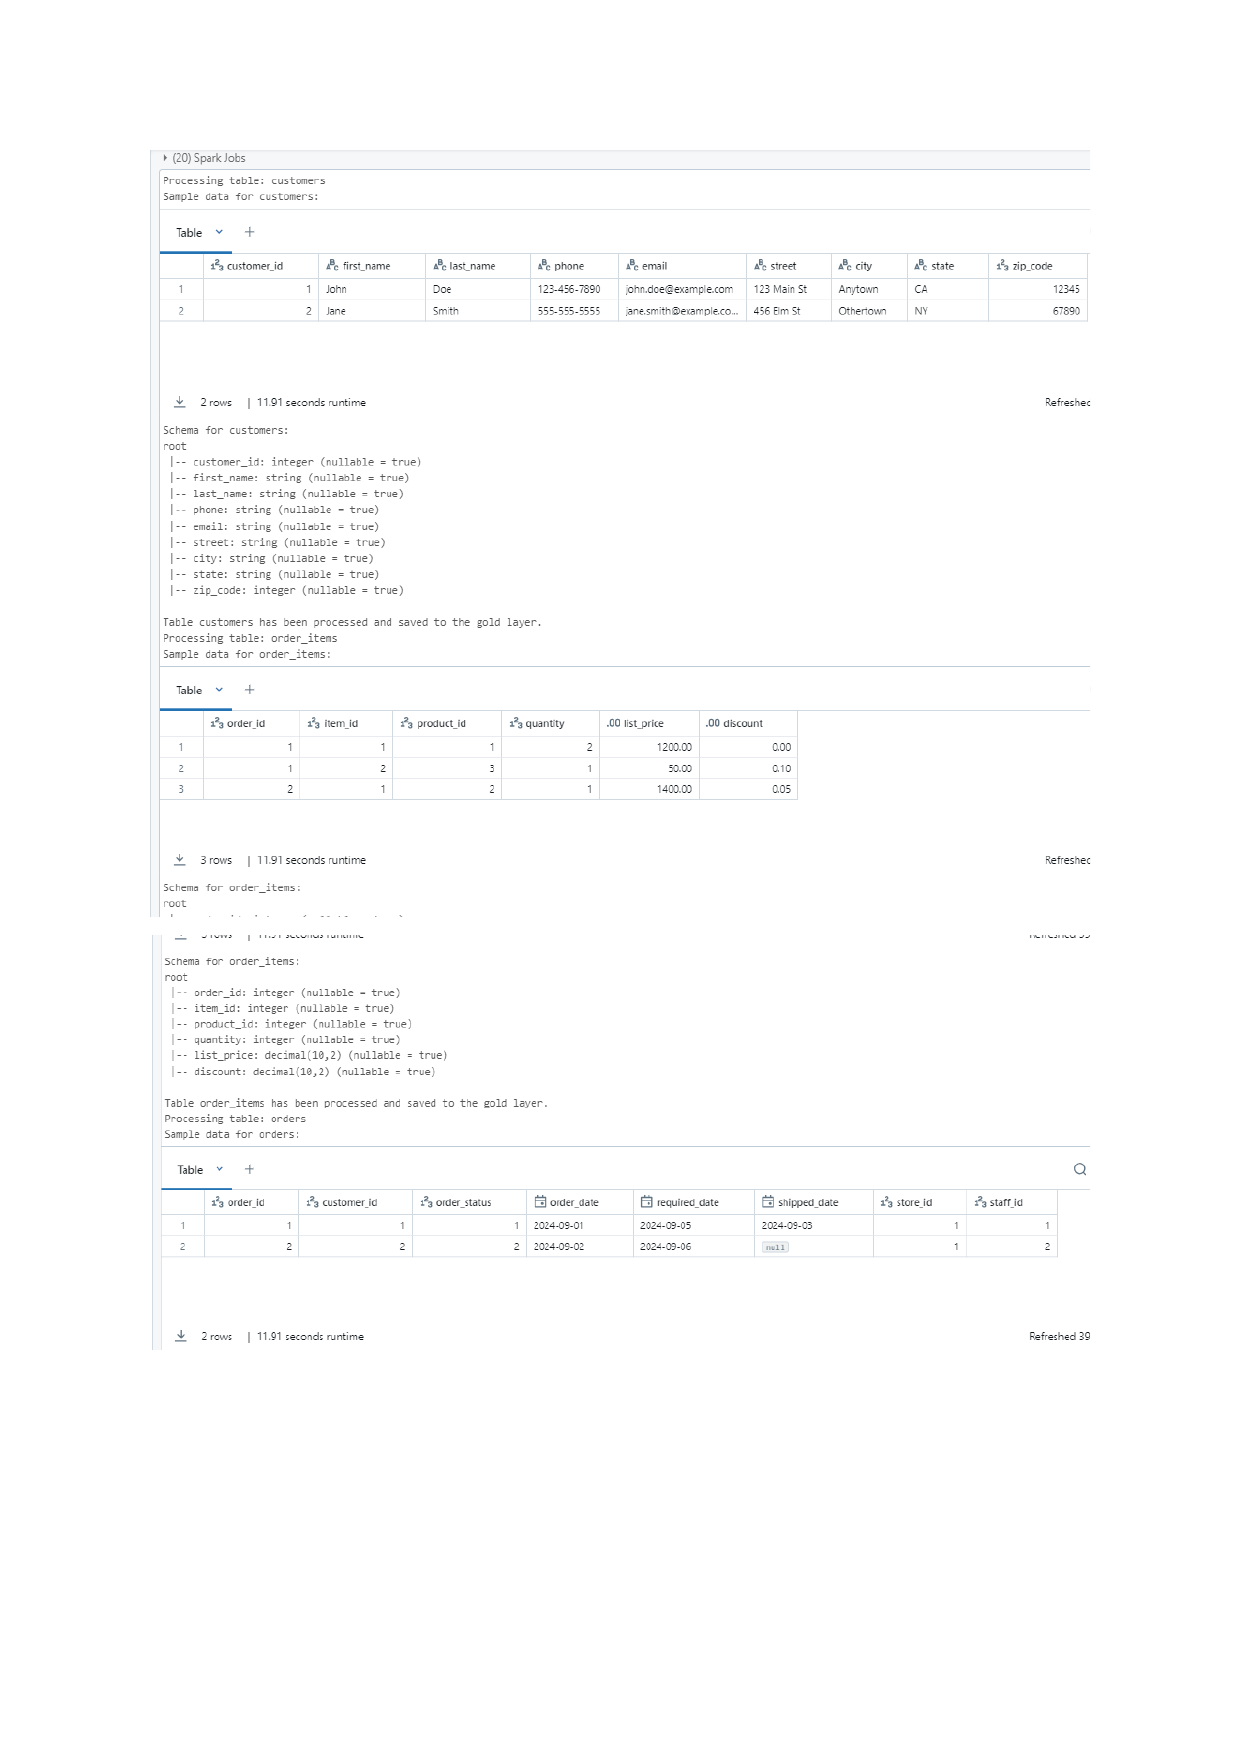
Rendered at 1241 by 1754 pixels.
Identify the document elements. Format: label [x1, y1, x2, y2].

picture [150, 150, 1091, 917]
picture [150, 935, 1091, 1350]
